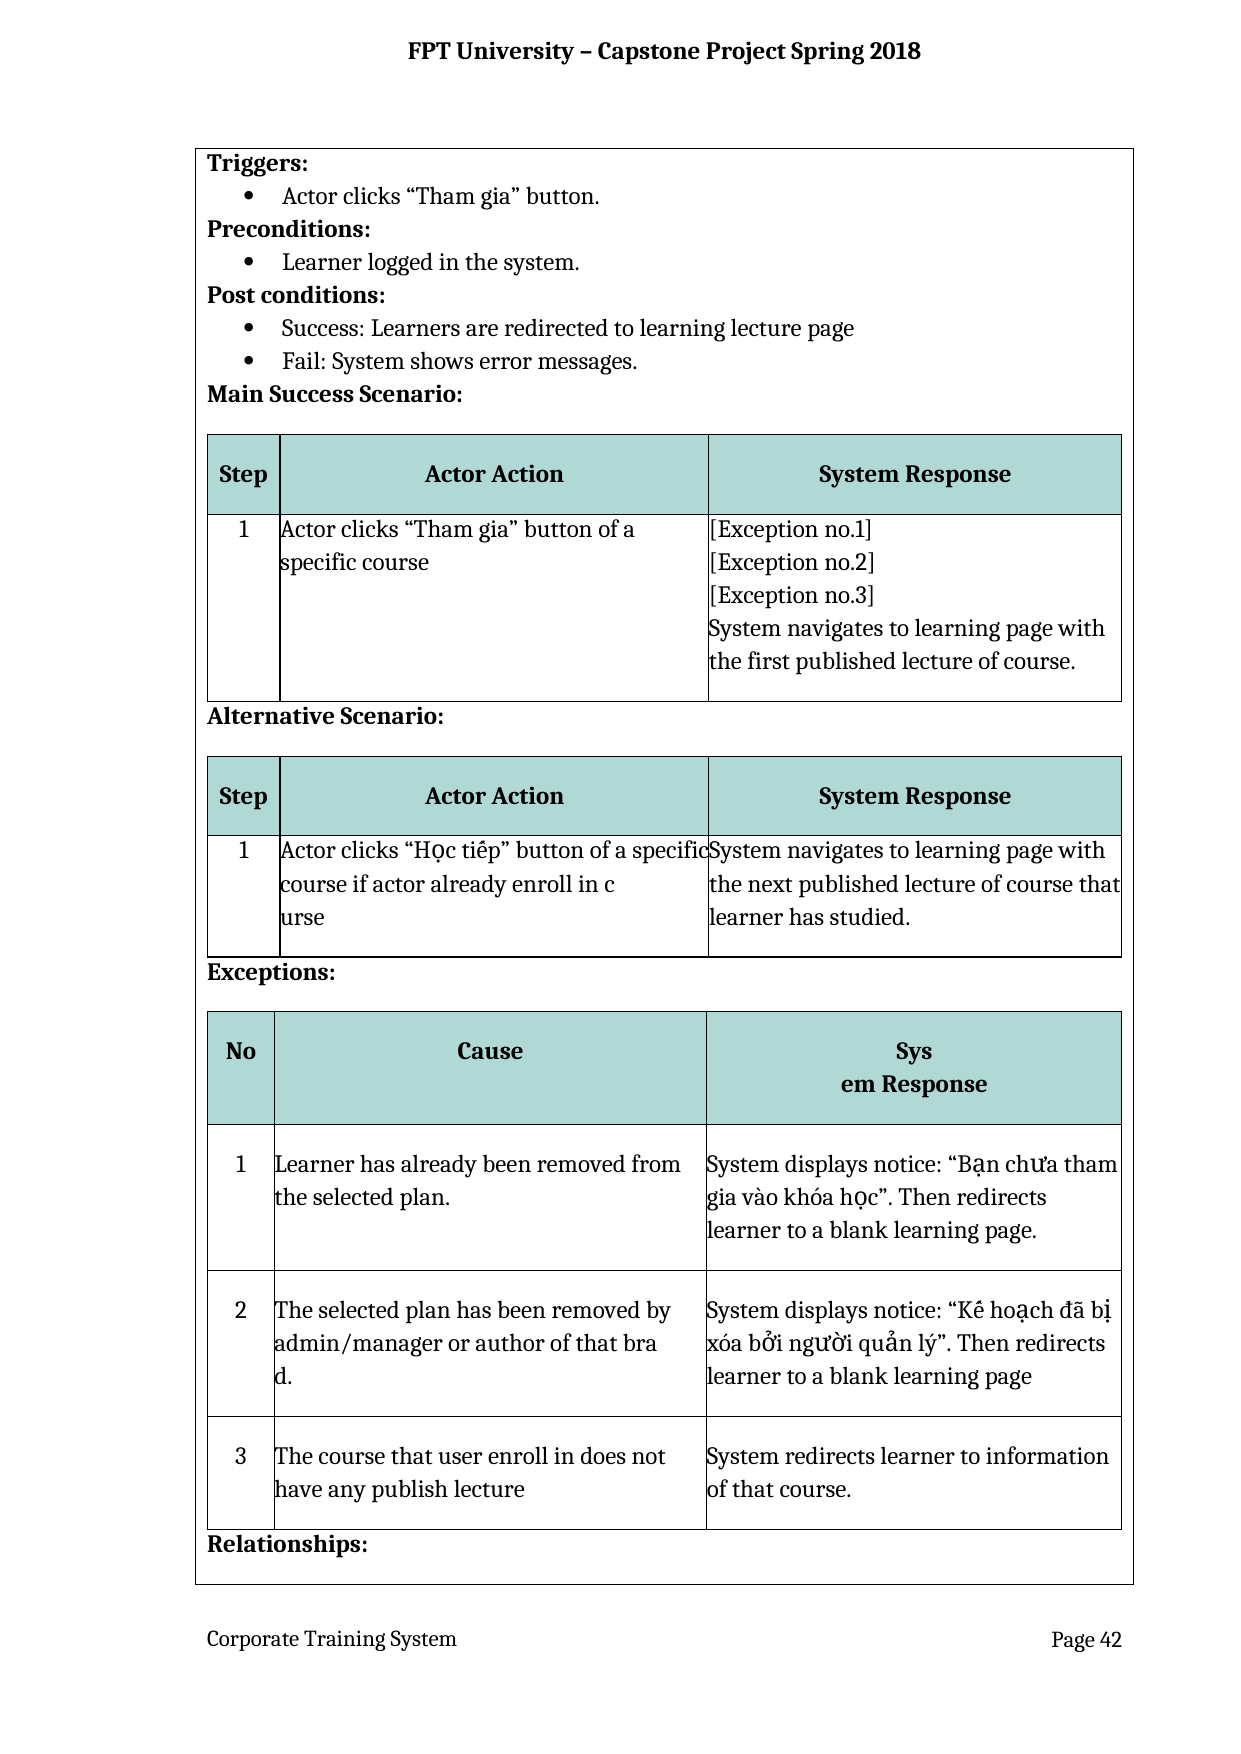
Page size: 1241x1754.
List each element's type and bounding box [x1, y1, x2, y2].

table_cell [196, 149, 1133, 1583]
